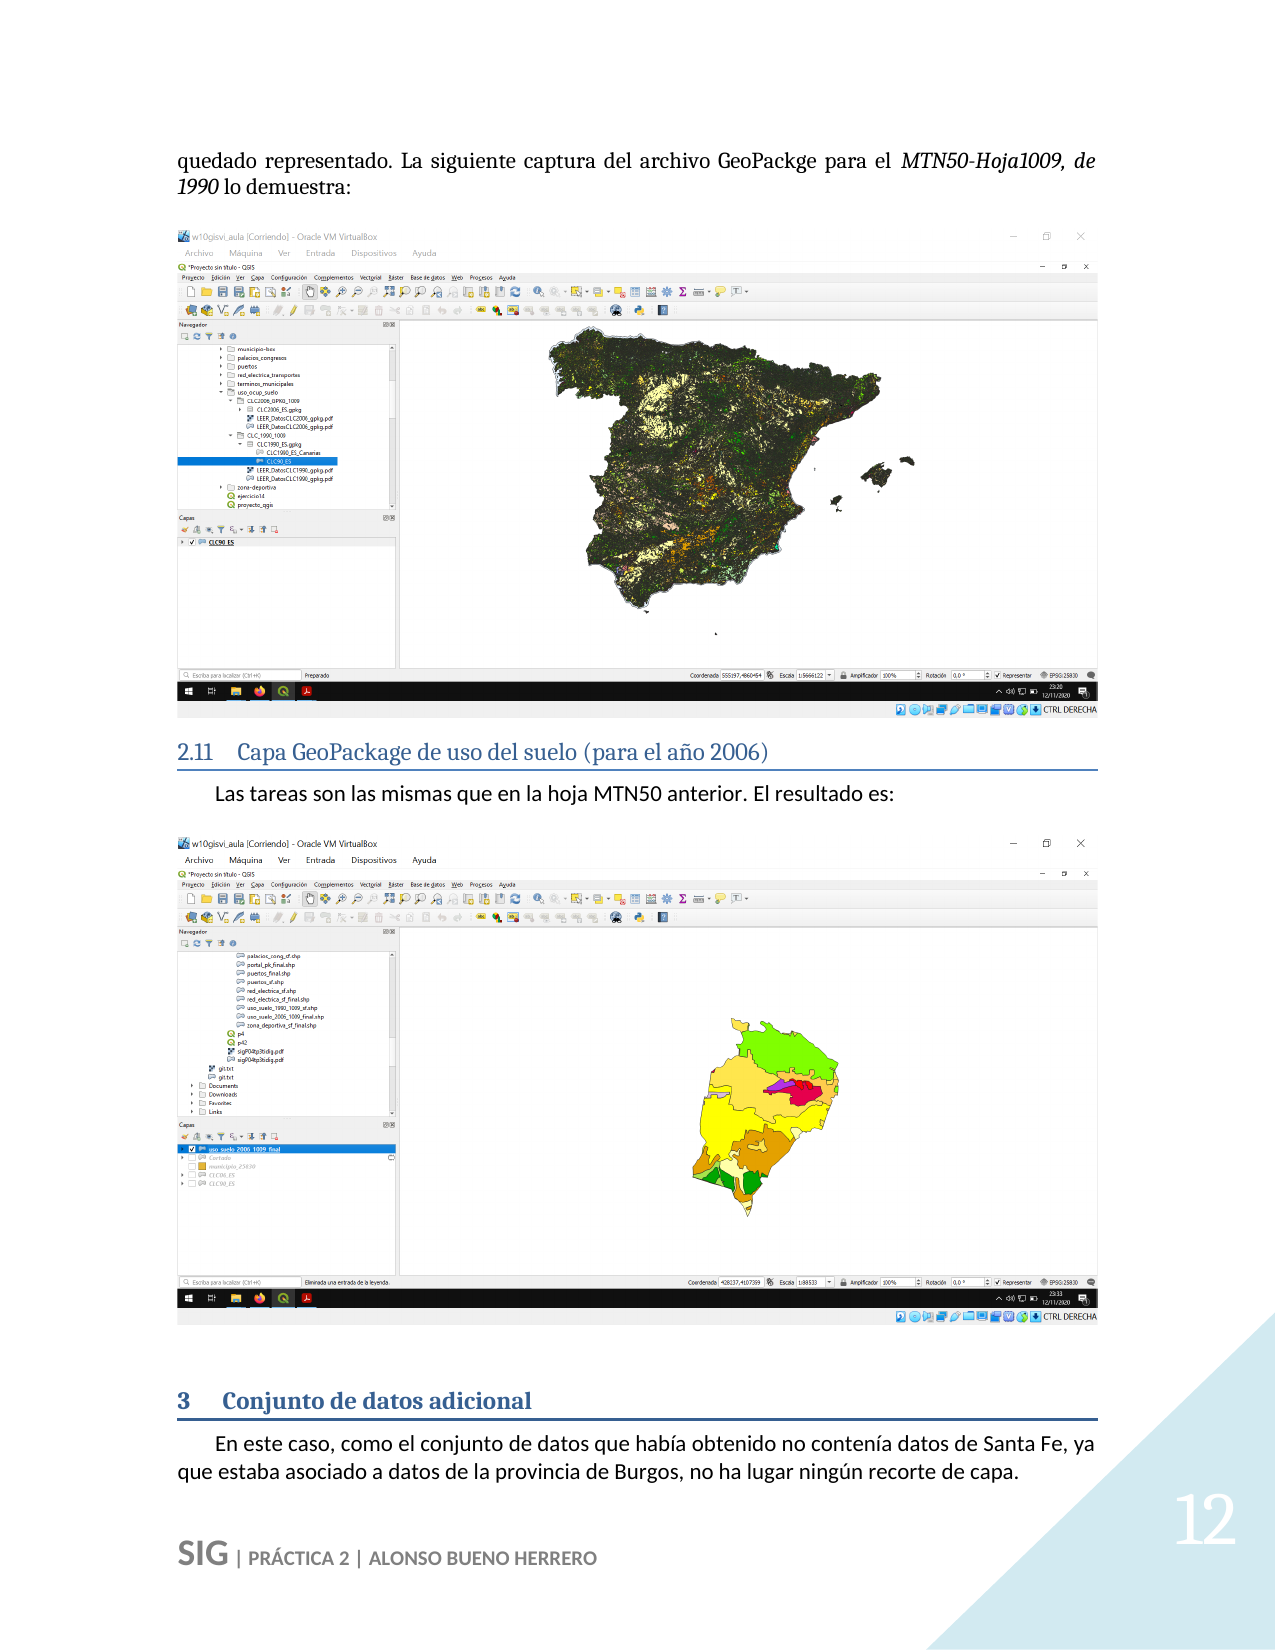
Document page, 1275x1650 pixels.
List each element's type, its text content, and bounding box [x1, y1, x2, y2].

text Las tareas son las mismas que en la hoja MTN50 anterior. El resultado es: [177, 779, 1098, 807]
subtitle Conjunto de datos adicional [177, 1387, 1098, 1418]
picture [177, 835, 1098, 1325]
picture [177, 228, 1098, 718]
text En este caso, como el conjunto de datos que había obtenido no contenía datos de Santa Fe, ya que estaba asociado a datos de la provincia de Burgos, no ha lugar ningún recorte de capa. [177, 1429, 1098, 1485]
subtitle Capa GeoPackage de uso del suelo (para el año 2006) [177, 738, 1098, 769]
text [177, 148, 1098, 200]
